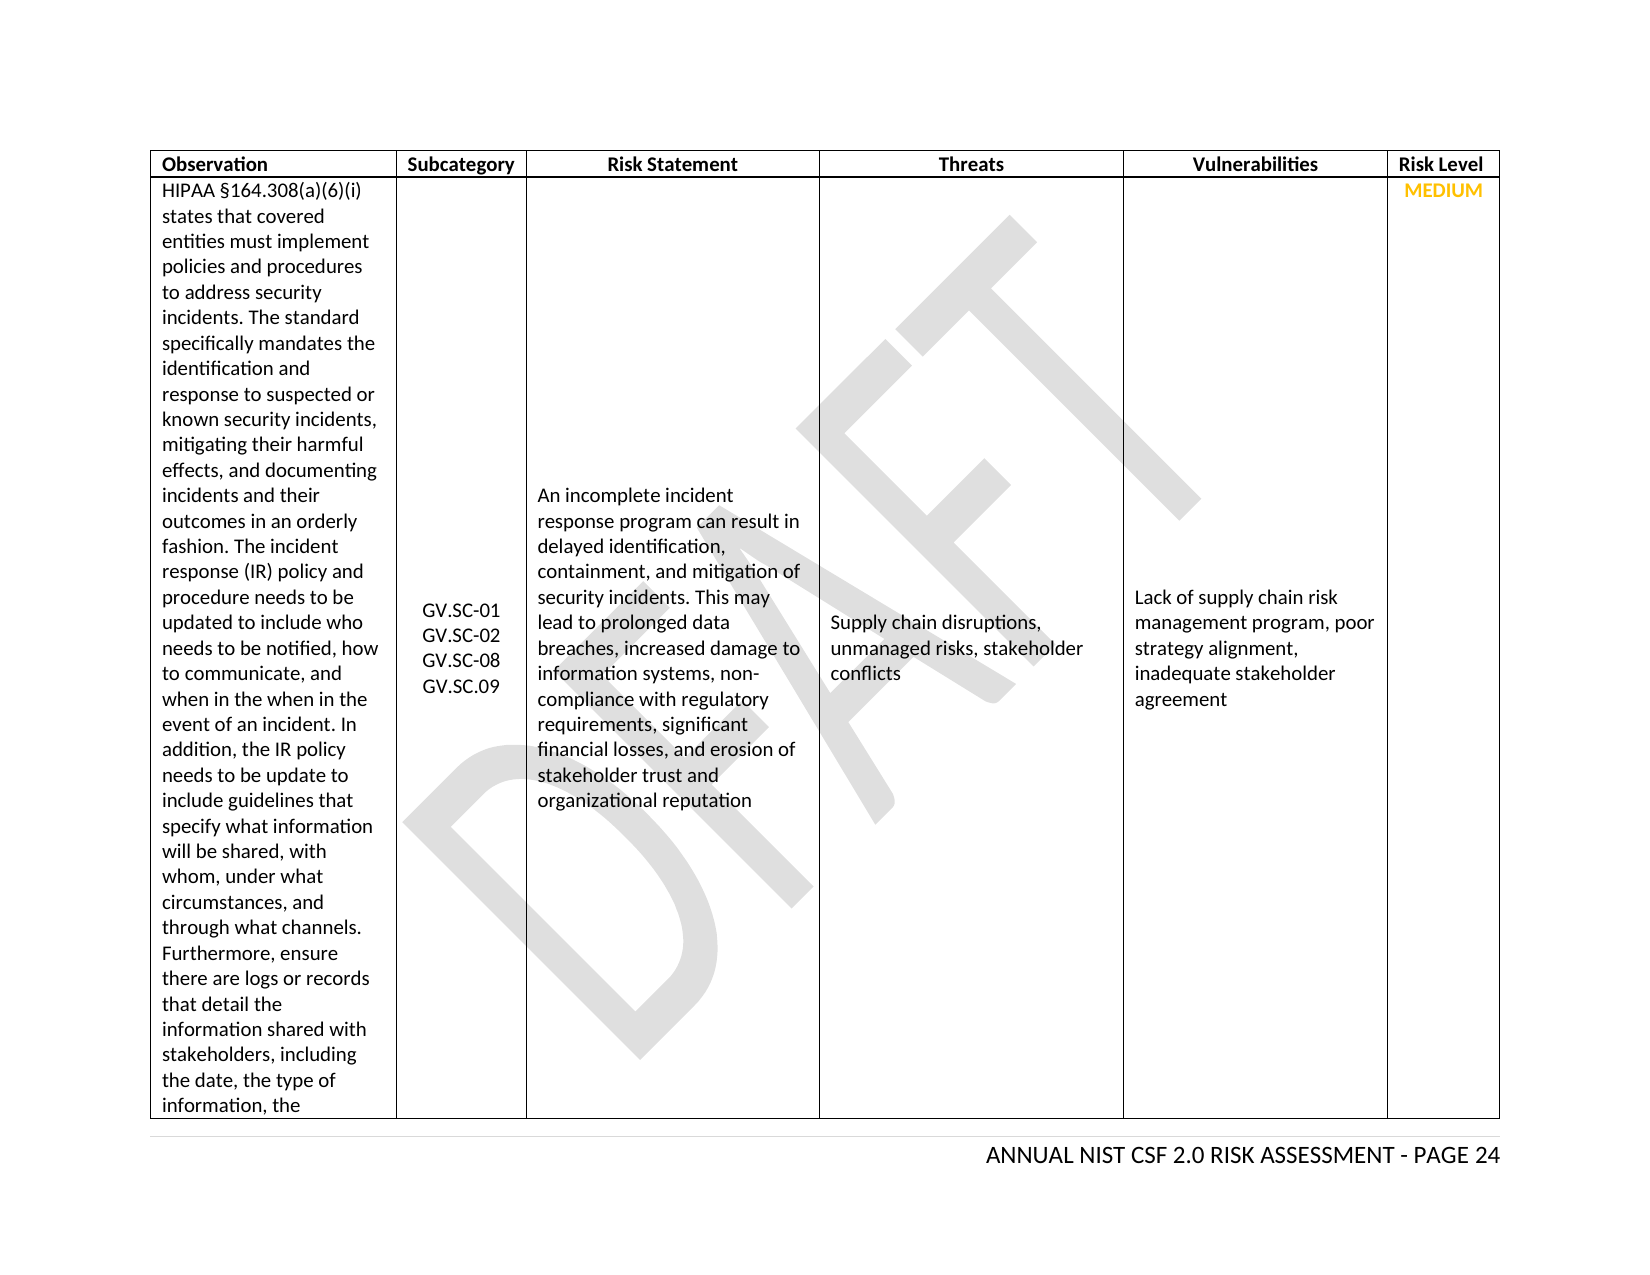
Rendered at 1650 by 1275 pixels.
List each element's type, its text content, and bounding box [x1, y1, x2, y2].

table_header Risk Level [1388, 151, 1499, 176]
table_header Vulnerabilities [1124, 151, 1387, 176]
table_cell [151, 178, 396, 1118]
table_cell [1124, 178, 1387, 1118]
table_header Risk Statement [527, 151, 819, 176]
table_header Subcategory [397, 151, 526, 176]
table_cell GV.SC-01 GV.SC-02 GV.SC-08 GV.SC.09 [397, 178, 526, 1118]
table_header Observation [151, 151, 396, 176]
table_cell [820, 178, 1123, 1118]
table_header Threats [820, 151, 1123, 176]
table_cell MEDIUM [1388, 178, 1499, 1118]
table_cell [527, 178, 819, 1118]
